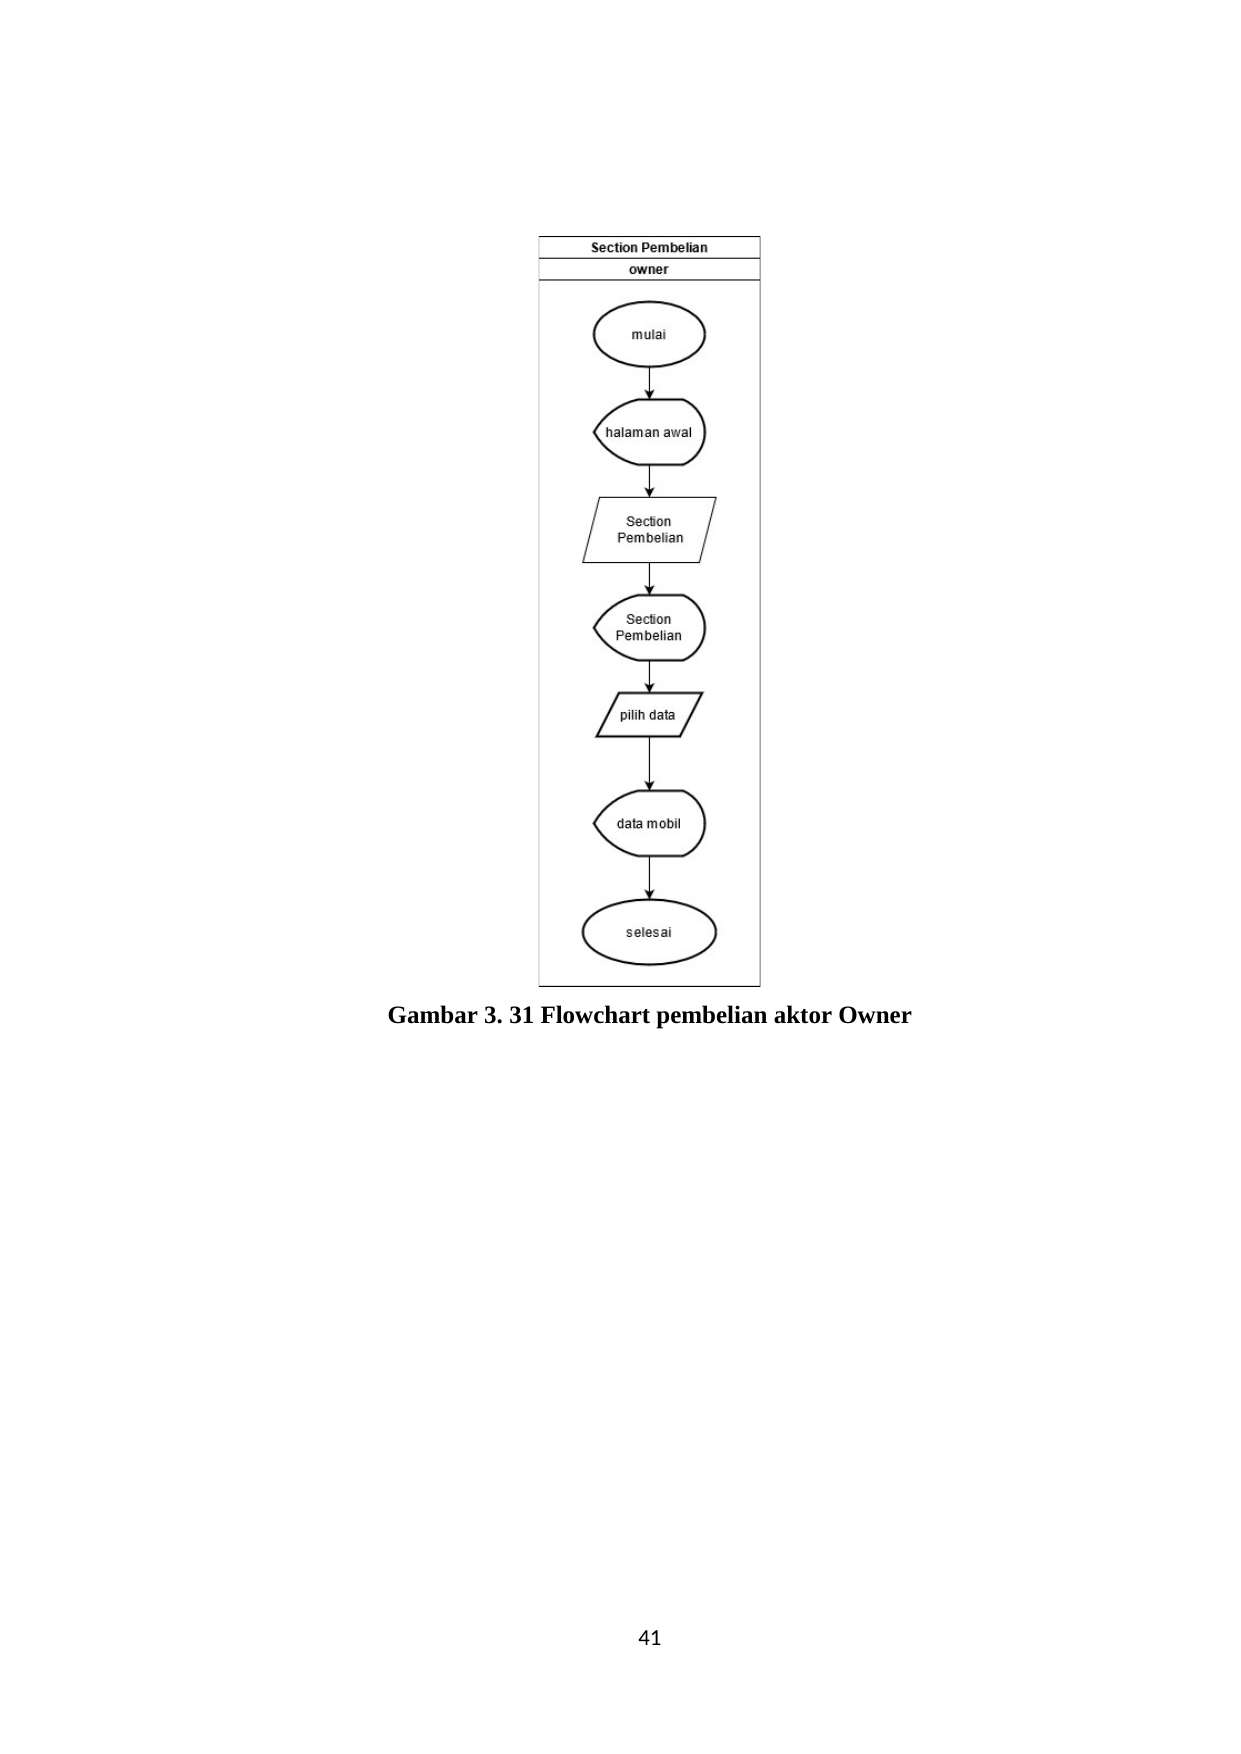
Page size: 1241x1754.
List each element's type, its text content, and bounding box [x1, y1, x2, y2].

picture [538, 236, 761, 987]
text Gambar 3. 31 Flowchart pembelian aktor Owner [236, 1000, 1063, 1029]
